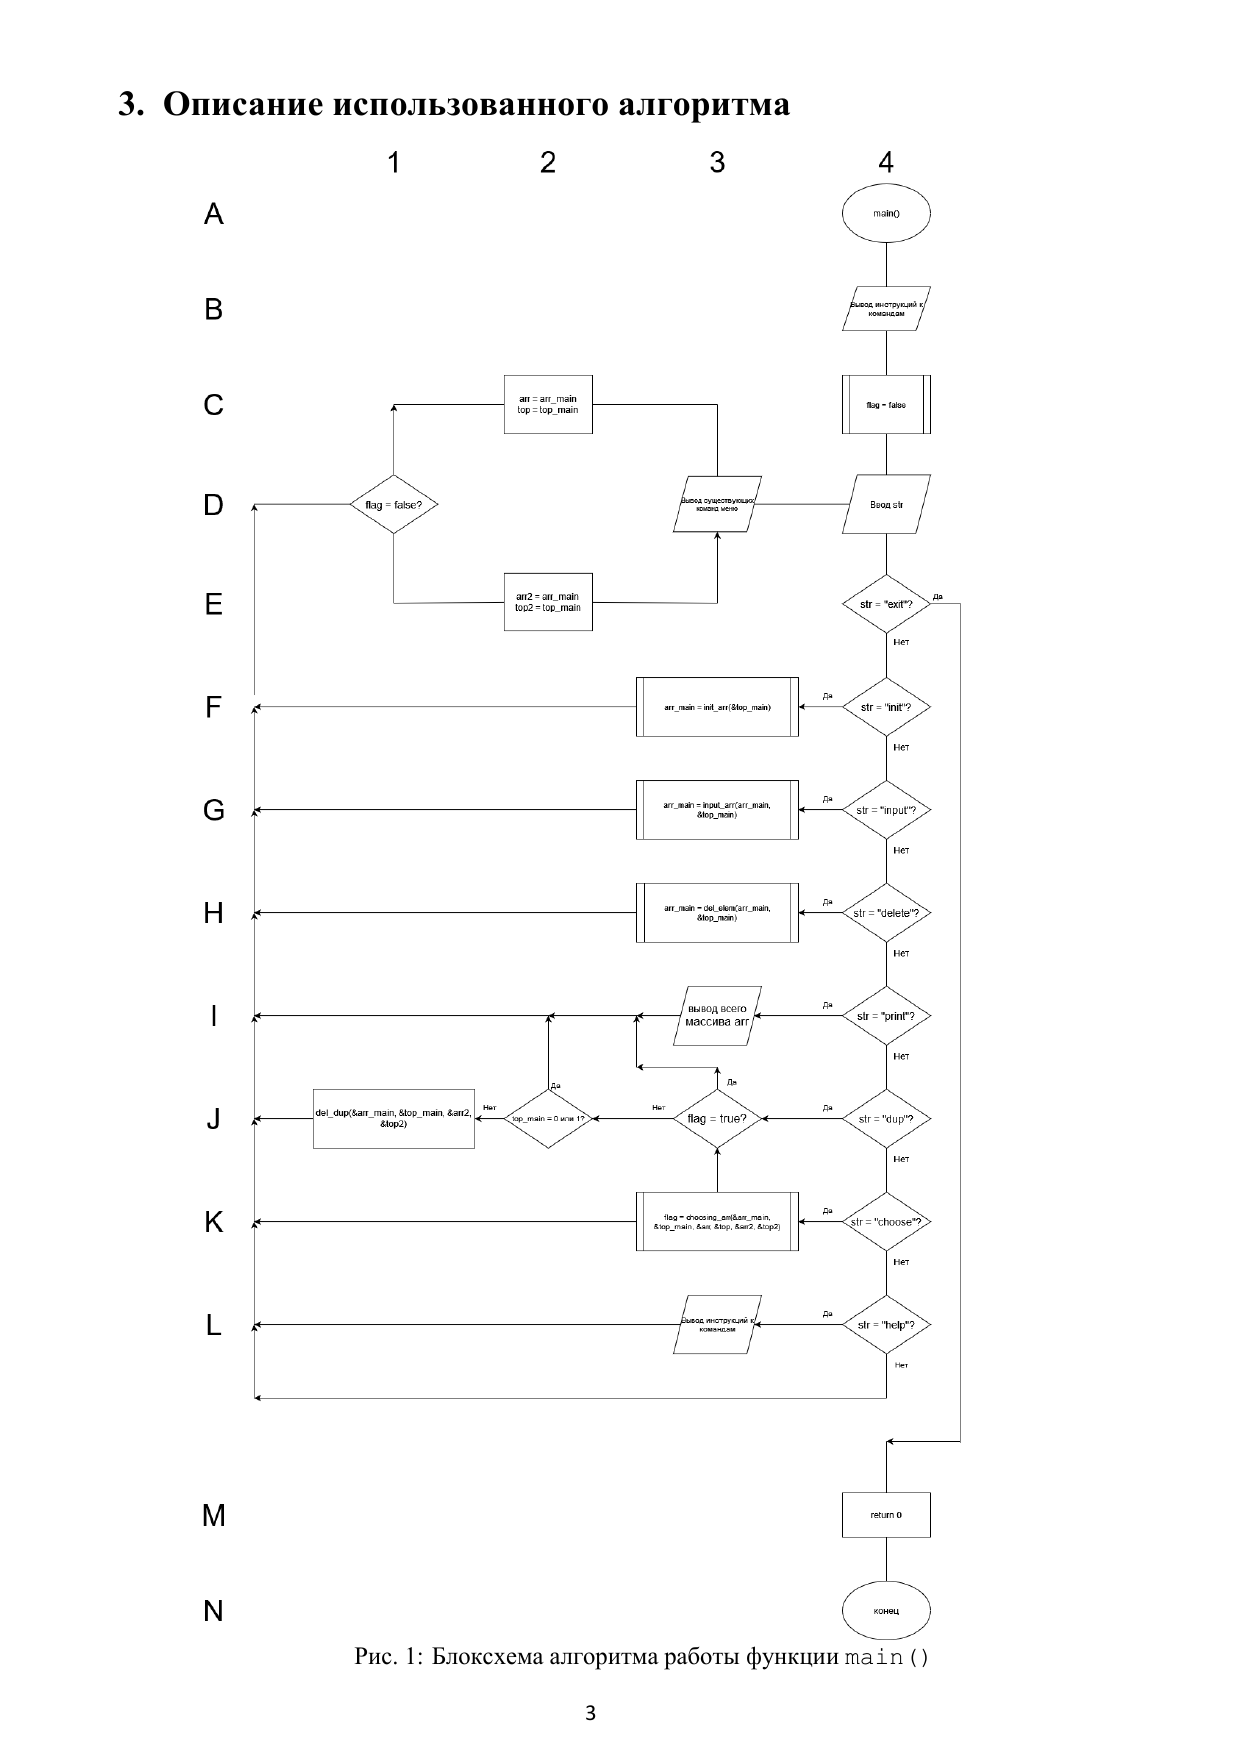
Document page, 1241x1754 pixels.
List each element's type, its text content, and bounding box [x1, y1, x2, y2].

text 3. Описаниеиспользованногоалгоритма [118, 81, 1183, 124]
picture [191, 140, 966, 1640]
text Рис.1:Блок­схемаалгоритмаработыфункцииmain() [354, 292, 1183, 1672]
